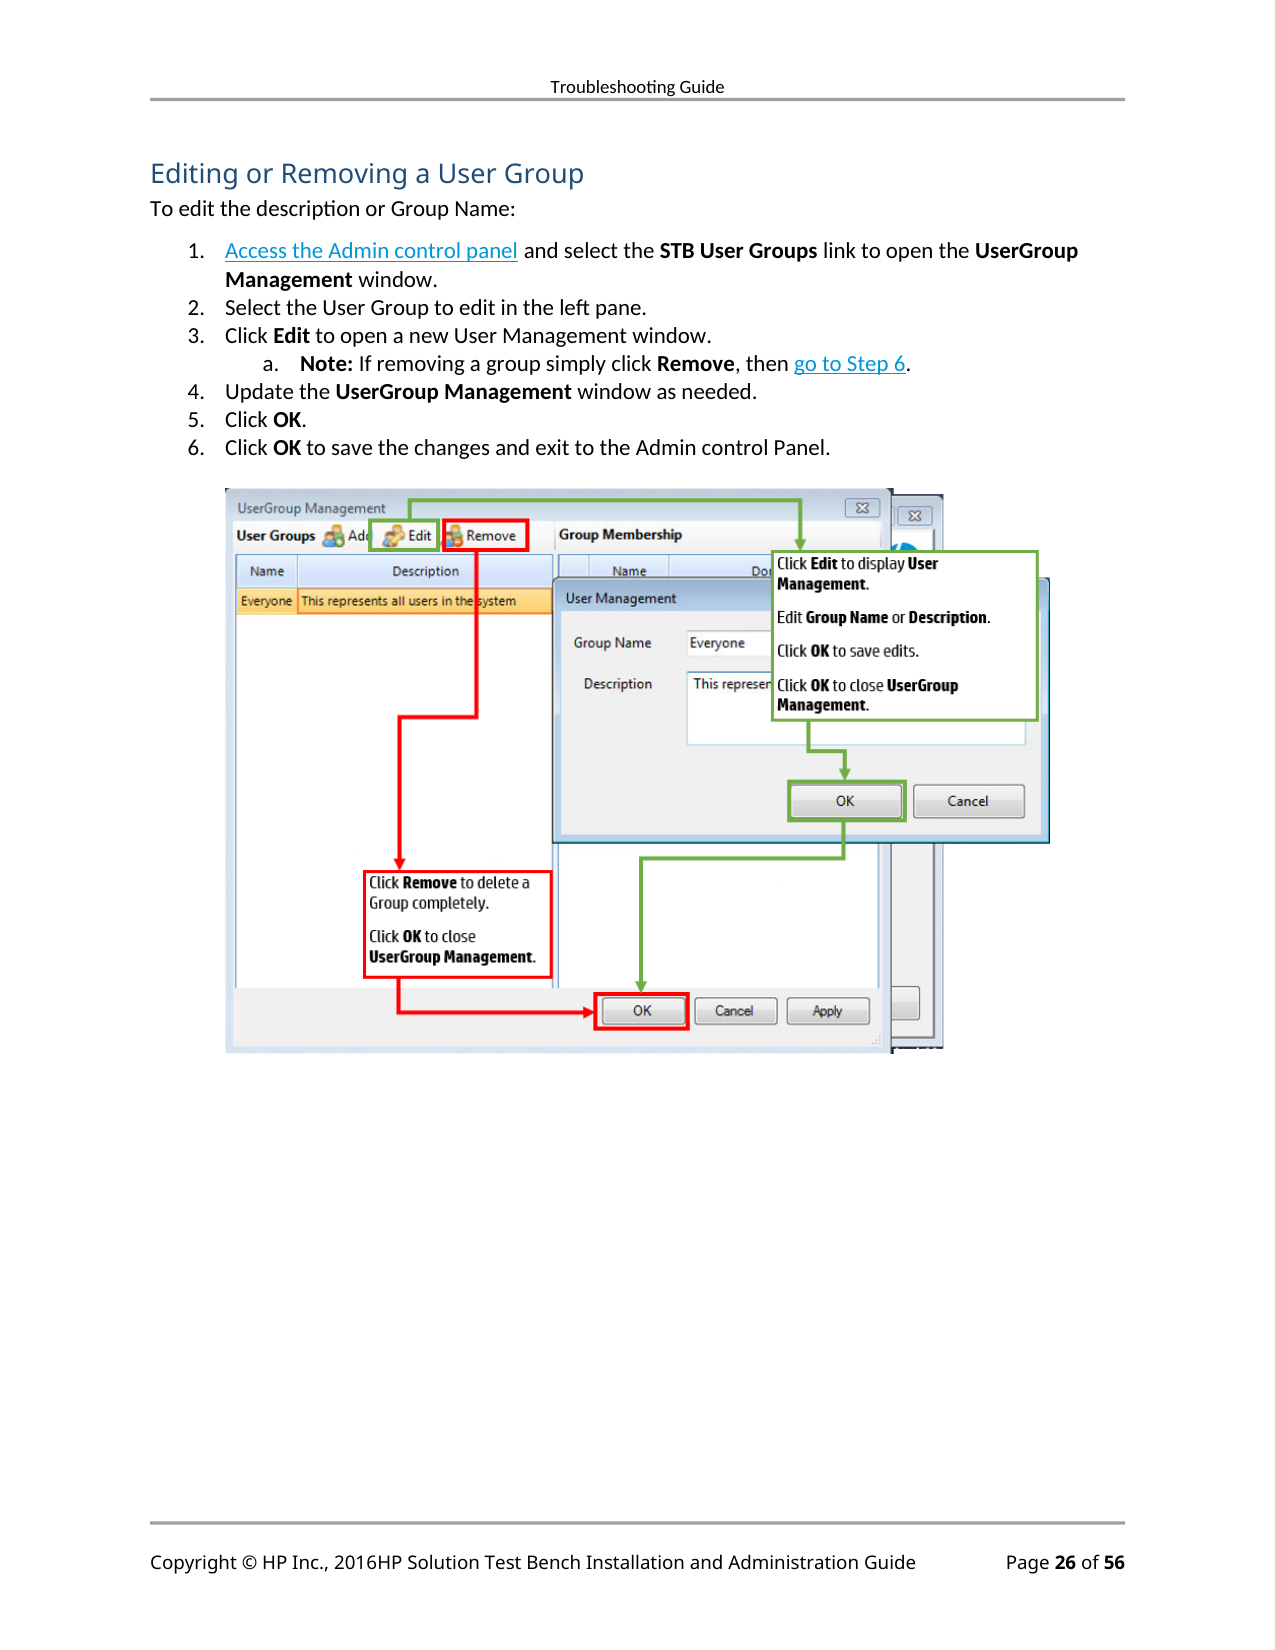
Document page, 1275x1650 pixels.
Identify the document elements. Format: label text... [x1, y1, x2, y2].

list Access the Admin control panel and select the STB User Groups link to open the UserGroup Management window. [187, 237, 1125, 293]
list Select the User Group to edit in the left pane. [187, 293, 1125, 321]
list Update the UserGroup Management window as needed. [187, 377, 1125, 405]
list Click Edit to open a new User Management window. [187, 321, 1125, 349]
picture [225, 488, 1050, 1054]
subtitle Editing or Removing a User Group [150, 154, 1125, 191]
list Click OK. [187, 405, 1125, 433]
list Note: If removing a group simply click Remove, then go to Step 6. [262, 349, 1125, 377]
text To edit the description or Group Name: [150, 194, 1125, 222]
